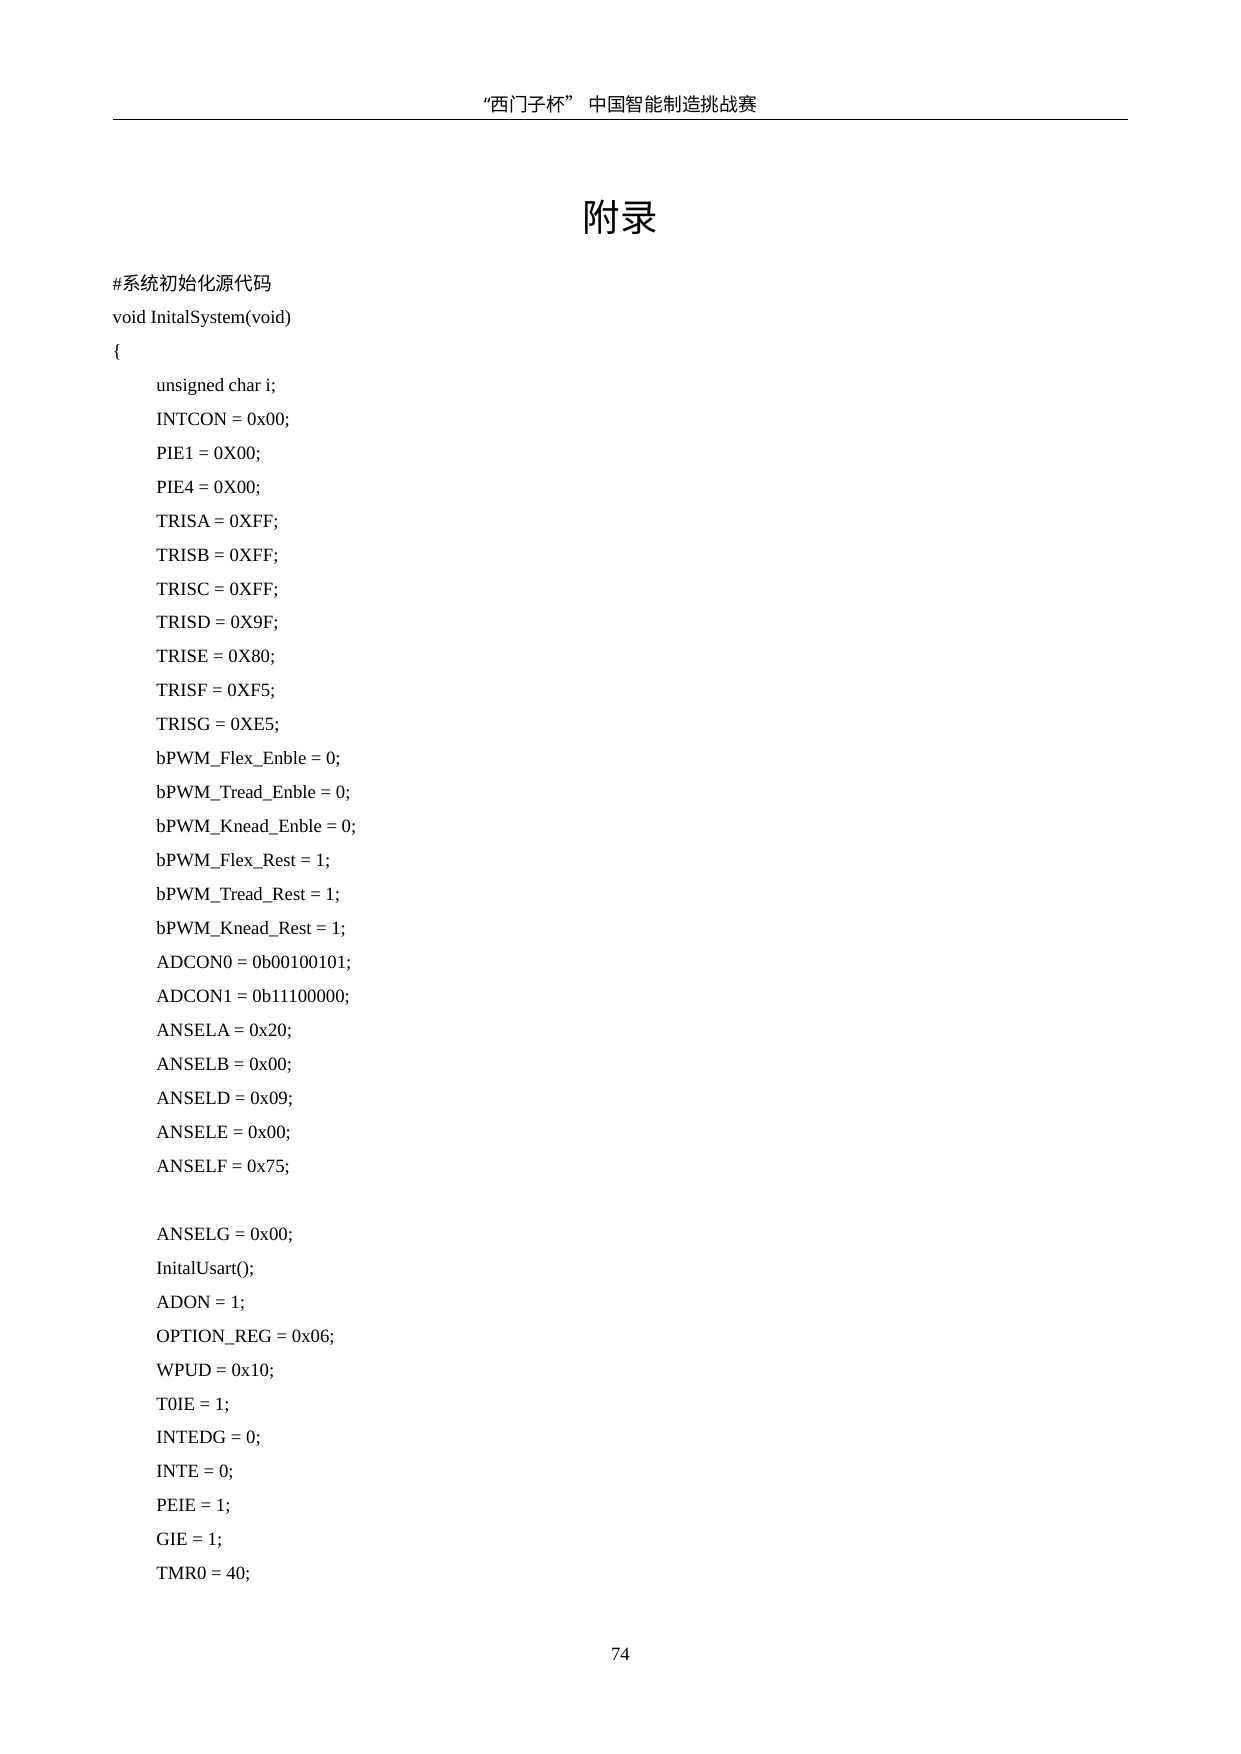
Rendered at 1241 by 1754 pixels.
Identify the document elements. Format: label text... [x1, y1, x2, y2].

text TRISD = 0X9F; [112, 605, 1128, 639]
text bPWM_Knead_Enble = 0; [112, 809, 1128, 843]
text { [112, 334, 1128, 368]
text GIE = 1; [112, 1522, 1128, 1556]
text TMR0 = 40; [112, 1556, 1128, 1590]
text PEIE = 1; [112, 1488, 1128, 1522]
text ANSELE = 0x00; [112, 1115, 1128, 1149]
text INTEDG = 0; [112, 1420, 1128, 1454]
text ANSELB = 0x00; [112, 1047, 1128, 1081]
text unsigned char i; [112, 368, 1128, 402]
subtitle 附录 [112, 181, 1128, 249]
text bPWM_Tread_Enble = 0; [112, 775, 1128, 809]
text ANSELF = 0x75; [112, 1149, 1128, 1183]
text void InitalSystem(void) [112, 300, 1128, 334]
text T0IE = 1; [112, 1386, 1128, 1420]
text InitalUsart(); [112, 1251, 1128, 1284]
text bPWM_Flex_Rest = 1; [112, 843, 1128, 877]
text ANSELA = 0x20; [112, 1013, 1128, 1047]
text TRISG = 0XE5; [112, 707, 1128, 741]
text #系统初始化源代码 [112, 266, 1128, 300]
text TRISF = 0XF5; [112, 673, 1128, 707]
text ADCON0 = 0b00100101; [112, 945, 1128, 979]
text ADCON1 = 0b11100000; [112, 979, 1128, 1013]
text TRISE = 0X80; [112, 639, 1128, 673]
text bPWM_Tread_Rest = 1; [112, 877, 1128, 911]
text WPUD = 0x10; [112, 1352, 1128, 1386]
text ANSELG = 0x00; [112, 1217, 1128, 1251]
text ANSELD = 0x09; [112, 1081, 1128, 1115]
text OPTION_REG = 0x06; [112, 1318, 1128, 1352]
text bPWM_Knead_Rest = 1; [112, 911, 1128, 945]
text TRISC = 0XFF; [112, 571, 1128, 605]
text PIE4 = 0X00; [112, 469, 1128, 503]
text ADON = 1; [112, 1284, 1128, 1318]
text TRISA = 0XFF; [112, 503, 1128, 537]
text bPWM_Flex_Enble = 0; [112, 741, 1128, 775]
text PIE1 = 0X00; [112, 436, 1128, 469]
text INTCON = 0x00; [112, 402, 1128, 436]
text INTE = 0; [112, 1454, 1128, 1488]
text TRISB = 0XFF; [112, 537, 1128, 571]
